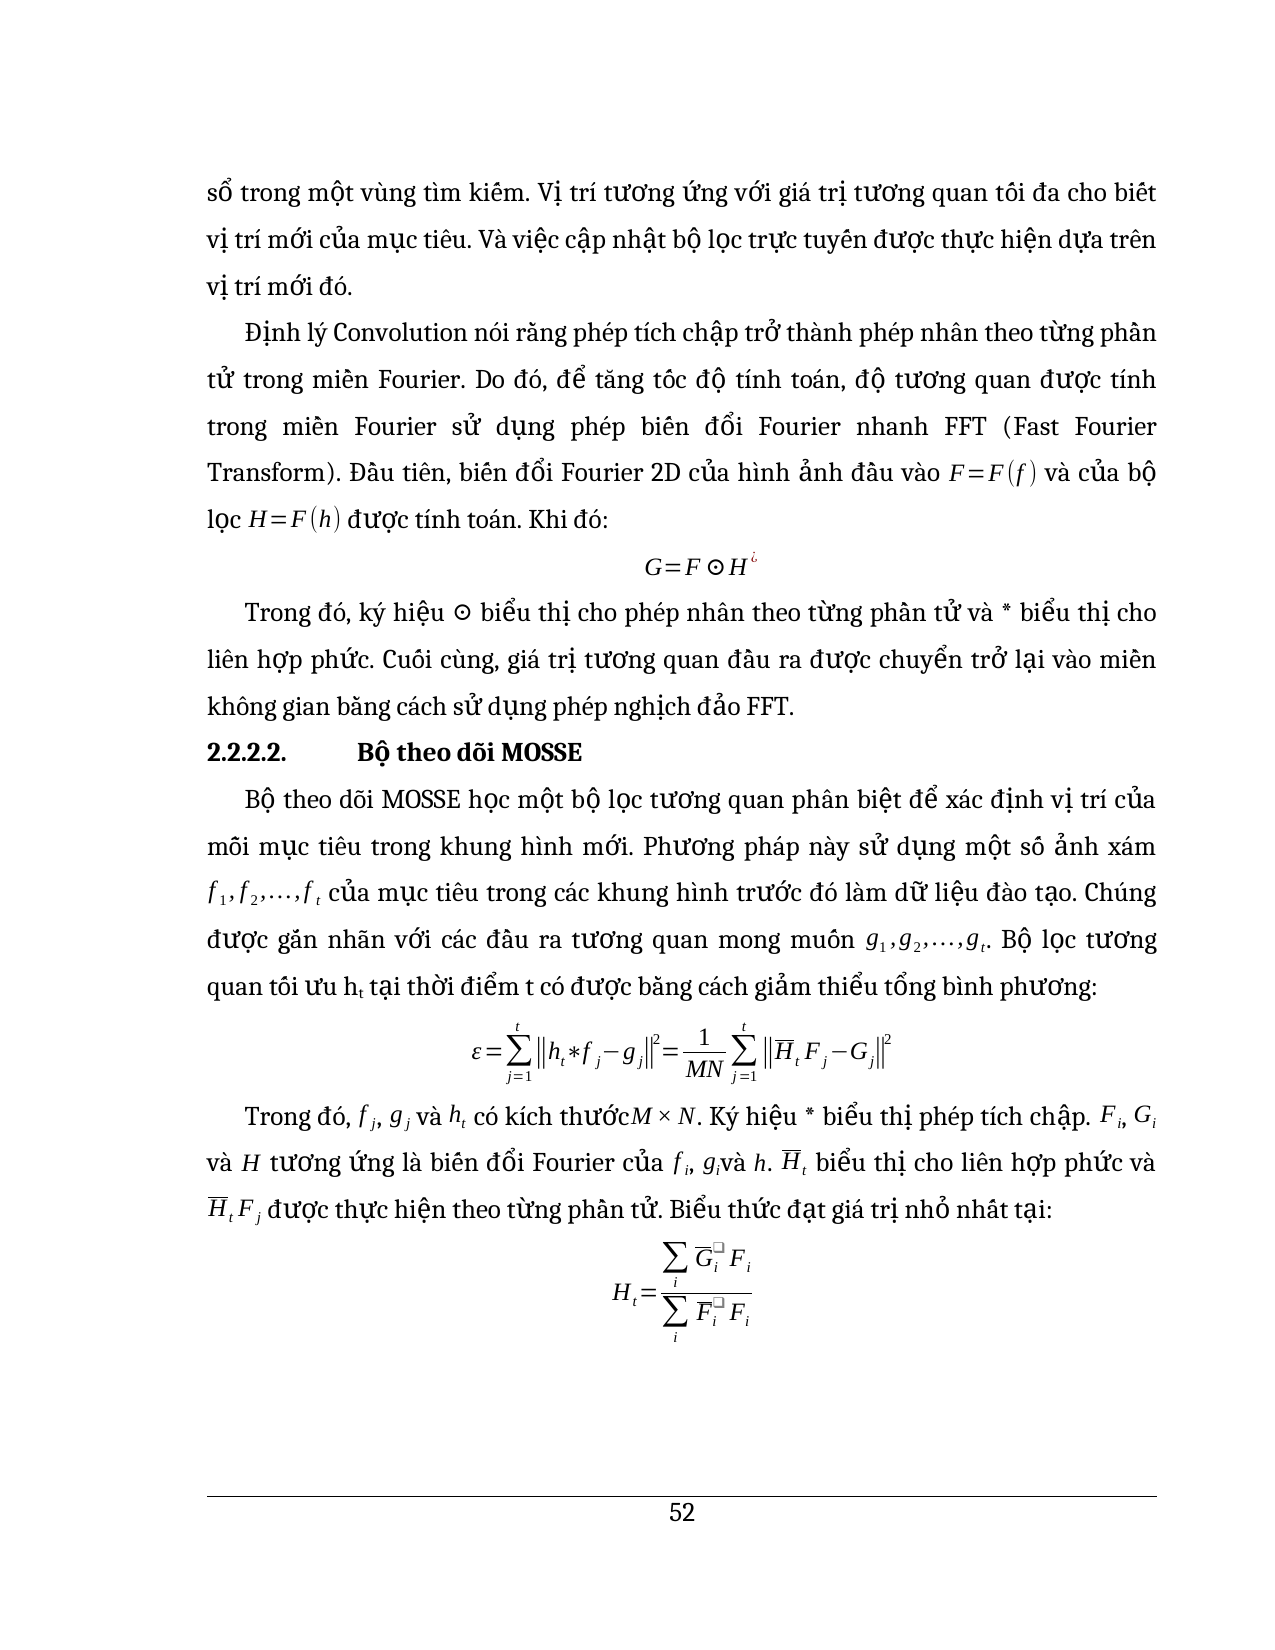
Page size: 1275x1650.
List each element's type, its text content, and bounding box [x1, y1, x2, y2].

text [207, 177, 1157, 302]
text Trong đó, , và có kích thước. Ký hiệu * biểu thị phép tích chập. , và tương ứng là biến đổi Fourier của , và . biểu thị cho liên hợp phức và được thực hiện theo từng phần tử. Biểu thức đạt giá trị nhỏ nhất tại: [207, 1100, 1157, 1226]
text Bộ theo dõi MOSSE học một bộ lọc tương quan phân biệt để xác định vị trí của mỗi mục tiêu trong khung hình mới. Phương pháp này sử dụng một số ảnh xám của mục tiêu trong các khung hình trước đó làm dữ liệu đào tạo. Chúng được gắn nhãn với các đầu ra tương quan mong muốn . Bộ lọc tương quan tối ưu ht tại thời điểm t có được bằng cách giảm thiểu tổng bình phương: [207, 784, 1157, 1002]
text Định lý Convolution nói rằng phép tích chập trở thành phép nhân theo từng phần tử trong miền Fourier. Do đó, để tăng tốc độ tính toán, độ tương quan được tính trong miền Fourier sử dụng phép biến đổi Fourier nhanh FFT (Fast Fourier Transform). Đầu tiên, biến đổi Fourier 2D của hình ảnh đầu vào và của bộ lọc được tính toán. Khi đó: [207, 317, 1157, 535]
text Trong đó, ký hiệu biểu thị cho phép nhân theo từng phần tử và * biểu thị cho liên hợp phức. Cuối cùng, giá trị tương quan đầu ra được chuyển trở lại vào miền không gian bằng cách sử dụng phép nghịch đảo FFT. [207, 597, 1157, 722]
subtitle Bộ theo dõi MOSSE [207, 737, 1157, 768]
